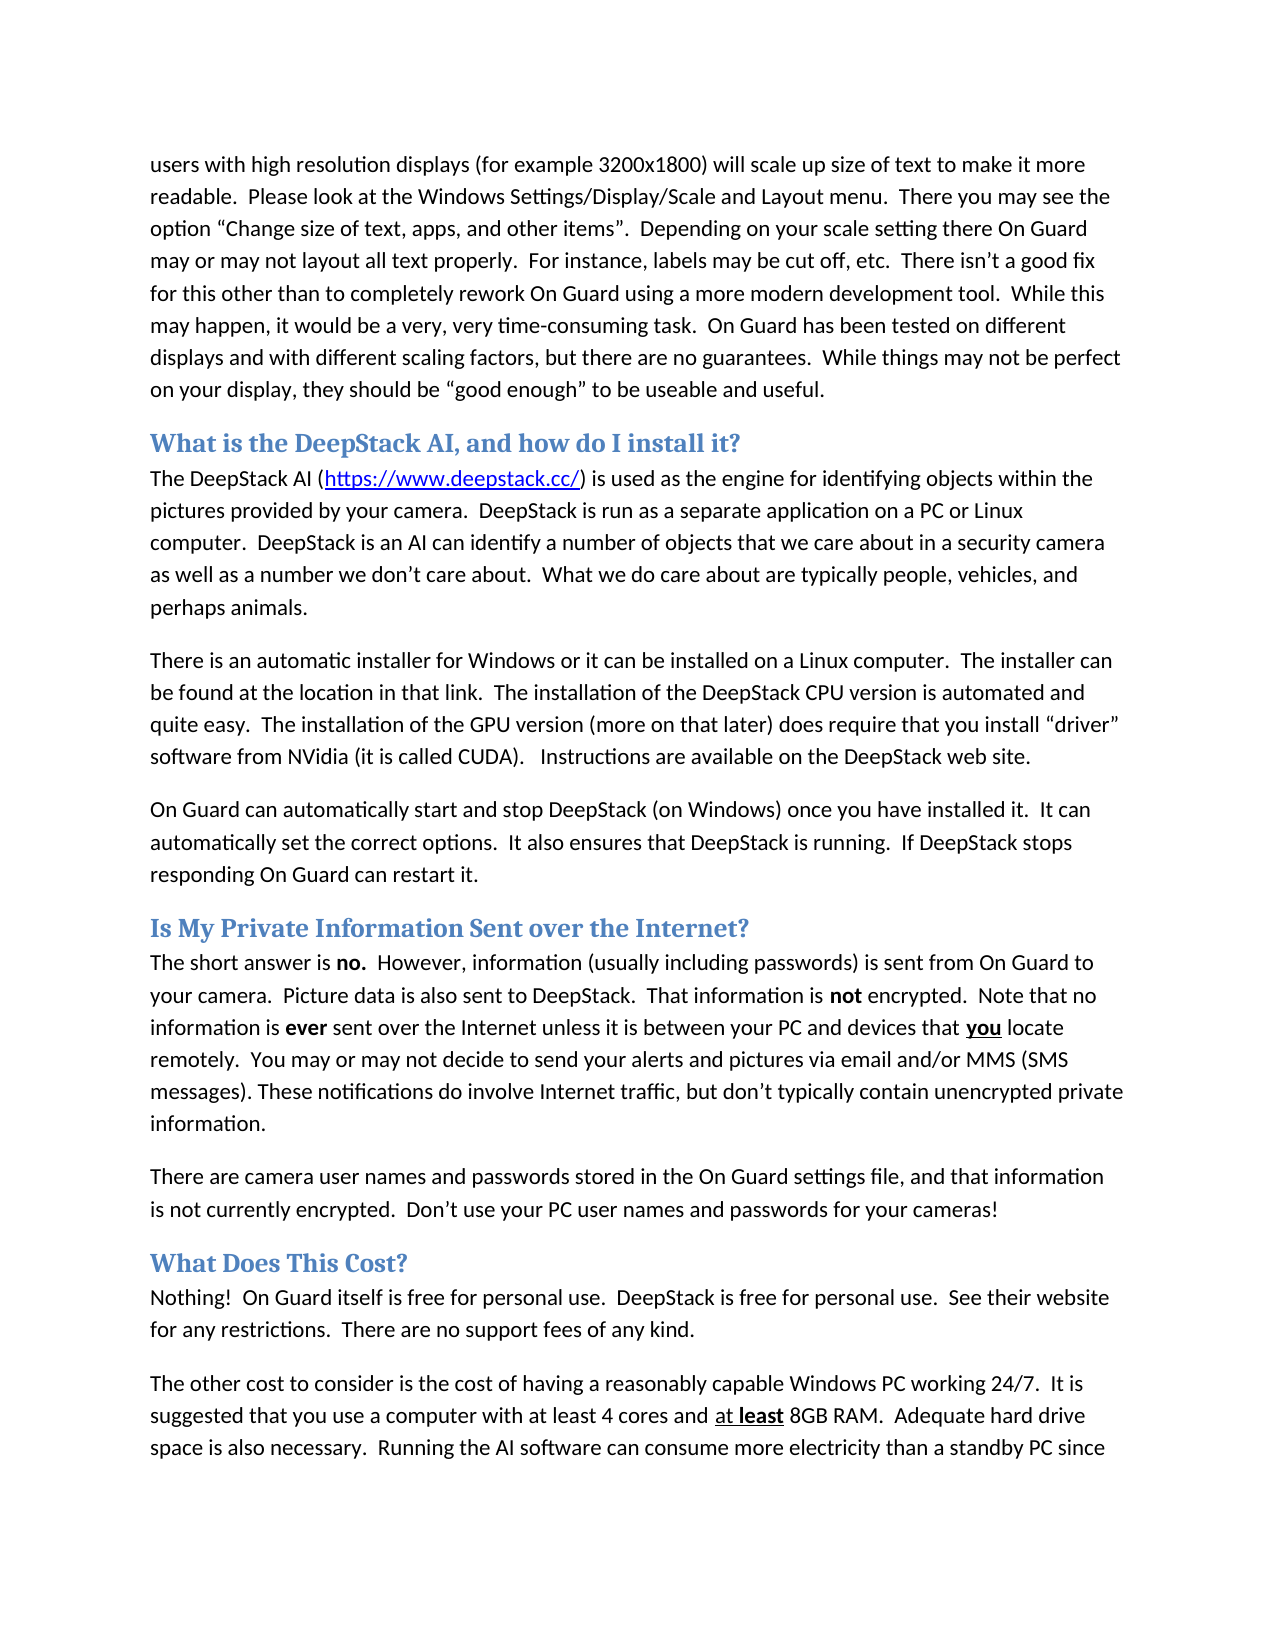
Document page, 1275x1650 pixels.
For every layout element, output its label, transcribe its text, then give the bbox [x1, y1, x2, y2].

subtitle What Does This Cost? [150, 1248, 1125, 1279]
text Nothing! On Guard itself is free for personal use. DeepStack is free for personal use. See their website for any restrictions. There are no support fees of any kind. [150, 1283, 1125, 1344]
text On Guard can automatically start and stop DeepStack (on Windows) once you have installed it. It can automatically set the correct options. It also ensures that DeepStack is running. If DeepStack stops responding On Guard can restart it. [150, 795, 1125, 888]
text The DeepStack AI (https://www.deepstack.cc/) is used as the engine for identifying objects within the pictures provided by your camera. DeepStack is run as a separate application on a PC or Linux computer. DeepStack is an AI can identify a number of objects that we care about in a security camera as well as a number we don’t care about. What we do care about are typically people, vehicles, and perhaps animals. [150, 464, 1125, 621]
text There are camera user names and passwords stored in the On Guard settings file, and that information is not currently encrypted. Don’t use your PC user names and passwords for your cameras! [150, 1162, 1125, 1223]
text There is an automatic installer for Windows or it can be installed on a Linux computer. The installer can be found at the location in that link. The installation of the DeepStack CPU version is automated and quite easy. The installation of the GPU version (more on that later) does require that you install “driver” software from NVidia (it is called CUDA). Instructions are available on the DeepStack web site. [150, 646, 1125, 770]
text The short answer is no. However, information (usually including passwords) is sent from On Guard to your camera. Picture data is also sent to DeepStack. That information is not encrypted. Note that no information is ever sent over the Internet unless it is between your PC and devices that you locate remotely. You may or may not decide to send your alerts and pictures via email and/or MMS (SMS messages). These notifications do involve Internet traffic, but don’t typically contain unencrypted private information. [150, 948, 1125, 1137]
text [150, 150, 1125, 403]
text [150, 1369, 1125, 1461]
subtitle What is the DeepStack AI, and how do I install it? [150, 428, 1125, 459]
subtitle Is My Private Information Sent over the Internet? [150, 913, 1125, 944]
